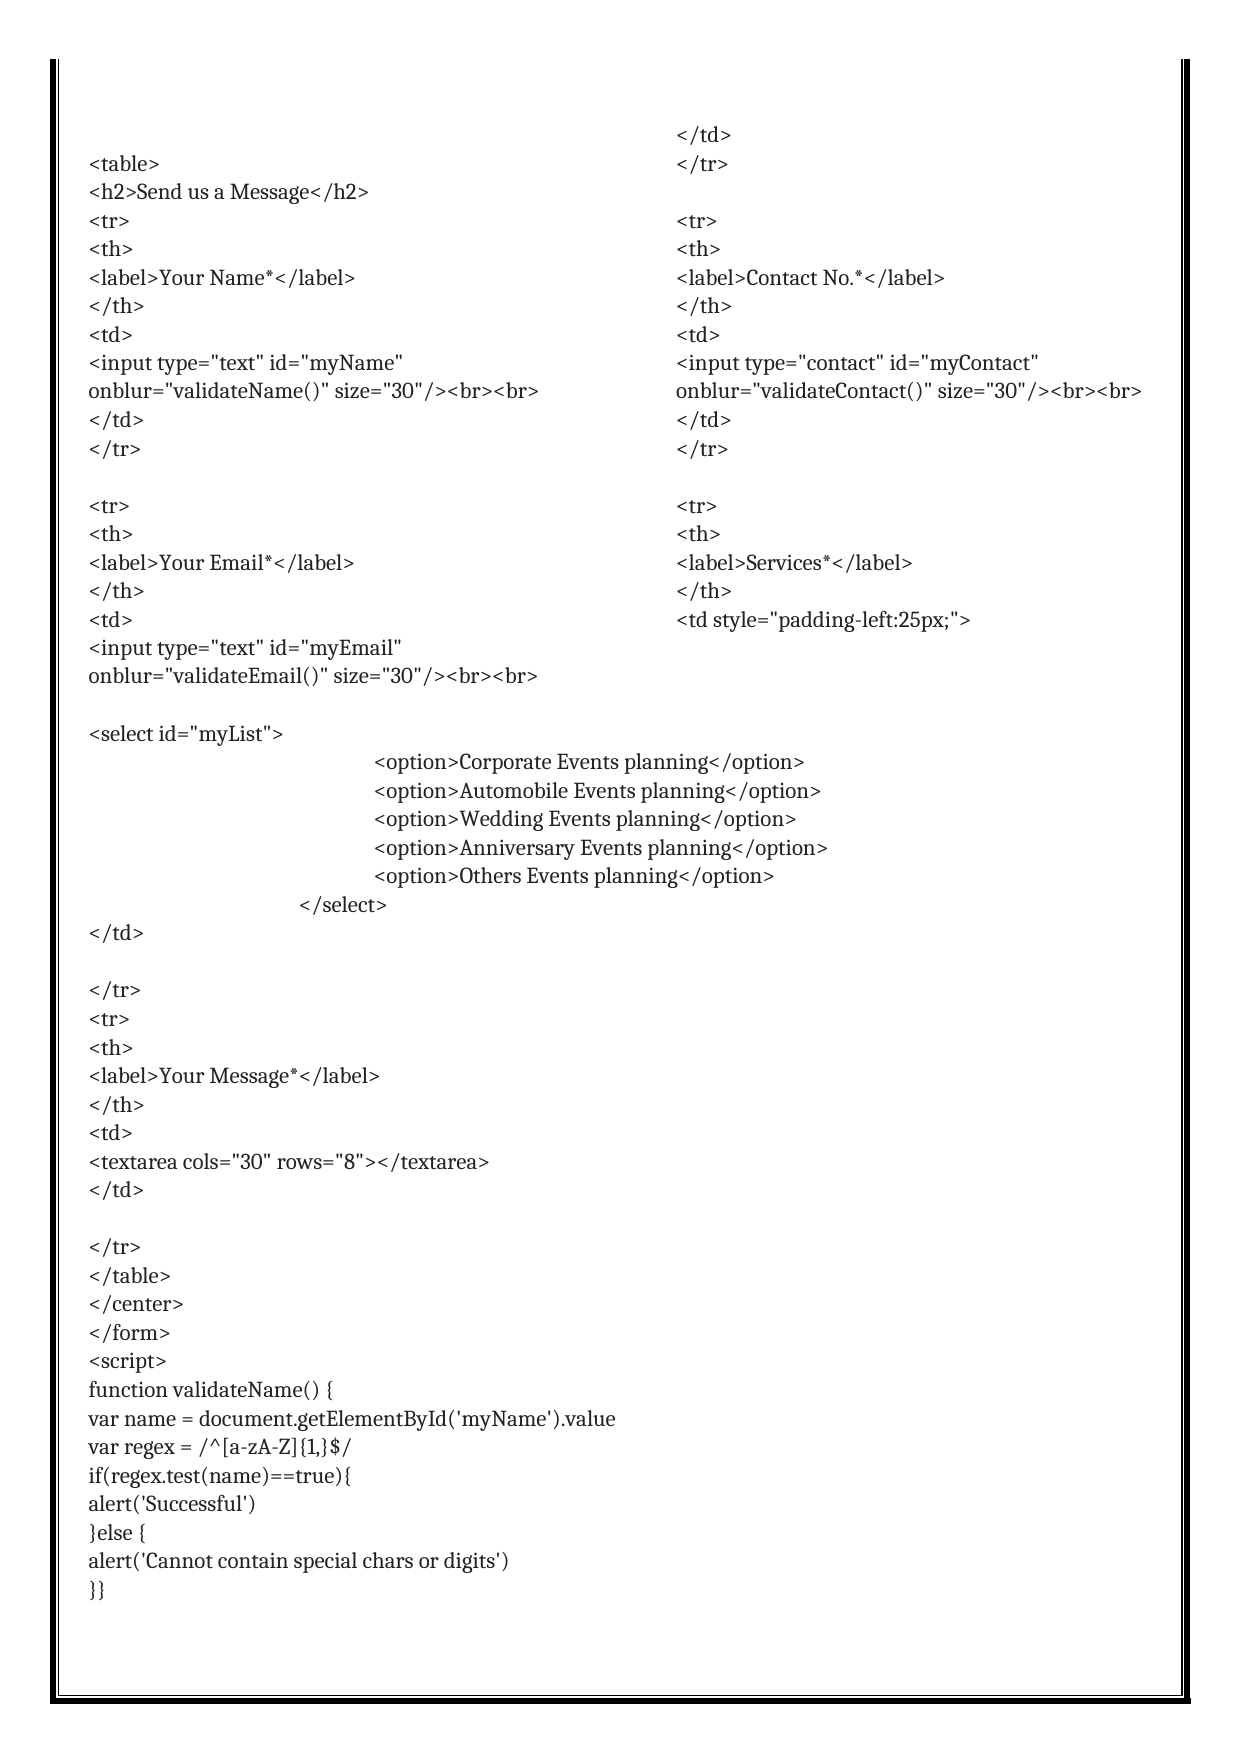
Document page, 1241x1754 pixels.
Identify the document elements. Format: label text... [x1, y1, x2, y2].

text </td> [88, 920, 1174, 946]
text </th> [88, 293, 586, 319]
text }else { [88, 1519, 1174, 1546]
text </select> [88, 892, 1174, 918]
text <td style="padding-left:25px;"> [676, 607, 1174, 633]
text <td> [88, 322, 586, 348]
text </td> [676, 122, 1174, 148]
text </form> [88, 1320, 1174, 1346]
text <td> [88, 607, 586, 633]
text </center> [88, 1291, 1174, 1317]
text </td> [676, 407, 1174, 433]
text <label>Services*</label> [676, 549, 1174, 576]
text <th> [676, 521, 1174, 547]
text <select id="myList"> [88, 720, 1174, 747]
text <tr> [88, 1006, 1174, 1032]
text <td> [676, 322, 1174, 348]
text <label>Your Name*</label> [88, 264, 586, 291]
text </td> [88, 407, 586, 433]
text <label>Contact No.*</label> [676, 264, 1174, 291]
text if(regex.test(name)==true){ [88, 1462, 1174, 1489]
text <h2>Send us a Message</h2> [88, 179, 586, 205]
text <th> [88, 521, 586, 547]
text <option>Anniversary Events planning</option> [88, 834, 1174, 861]
text }} [88, 1577, 1174, 1603]
text <input type="contact" id="myContact" onblur="validateContact()" size="30"/><br><br> [676, 350, 1174, 404]
text </tr> [676, 150, 1174, 177]
text <tr> [88, 207, 586, 234]
text </td> [88, 1177, 1174, 1203]
text </tr> [88, 435, 586, 462]
text </th> [88, 578, 586, 604]
text var name = document.getElementById('myName').value [88, 1405, 1174, 1432]
text <tr> [676, 492, 1174, 519]
text <input type="text" id="myEmail" onblur="validateEmail()" size="30"/><br><br> [88, 635, 586, 689]
text <tr> [676, 207, 1174, 234]
text </th> [676, 578, 1174, 604]
text <option>Others Events planning</option> [88, 863, 1174, 889]
text <th> [676, 236, 1174, 262]
text <th> [88, 236, 586, 262]
text </tr> [88, 1234, 1174, 1260]
text </tr> [676, 435, 1174, 462]
text </th> [676, 293, 1174, 319]
text var regex = /^[a-zA-Z]{1,}$/ [88, 1434, 1174, 1460]
text <td> [88, 1120, 1174, 1146]
text <label>Your Email*</label> [88, 549, 586, 576]
text <option>Wedding Events planning</option> [88, 806, 1174, 832]
text <tr> [88, 492, 586, 519]
text <th> [88, 1034, 1174, 1061]
text <option>Corporate Events planning</option> [88, 749, 1174, 775]
text <option>Automobile Events planning</option> [88, 777, 1174, 804]
text <script> [88, 1348, 1174, 1374]
text function validateName() { [88, 1377, 1174, 1403]
text </table> [88, 1263, 1174, 1289]
text <table> [88, 150, 586, 177]
text <label>Your Message*</label> [88, 1063, 1174, 1089]
text <input type="text" id="myName" onblur="validateName()" size="30"/><br><br> [88, 350, 586, 404]
text <textarea cols="30" rows="8"></textarea> [88, 1148, 1174, 1175]
text </tr> [88, 977, 1174, 1003]
text alert('Cannot contain special chars or digits') [88, 1548, 1174, 1574]
text </th> [88, 1091, 1174, 1118]
text alert('Successful') [88, 1491, 1174, 1517]
